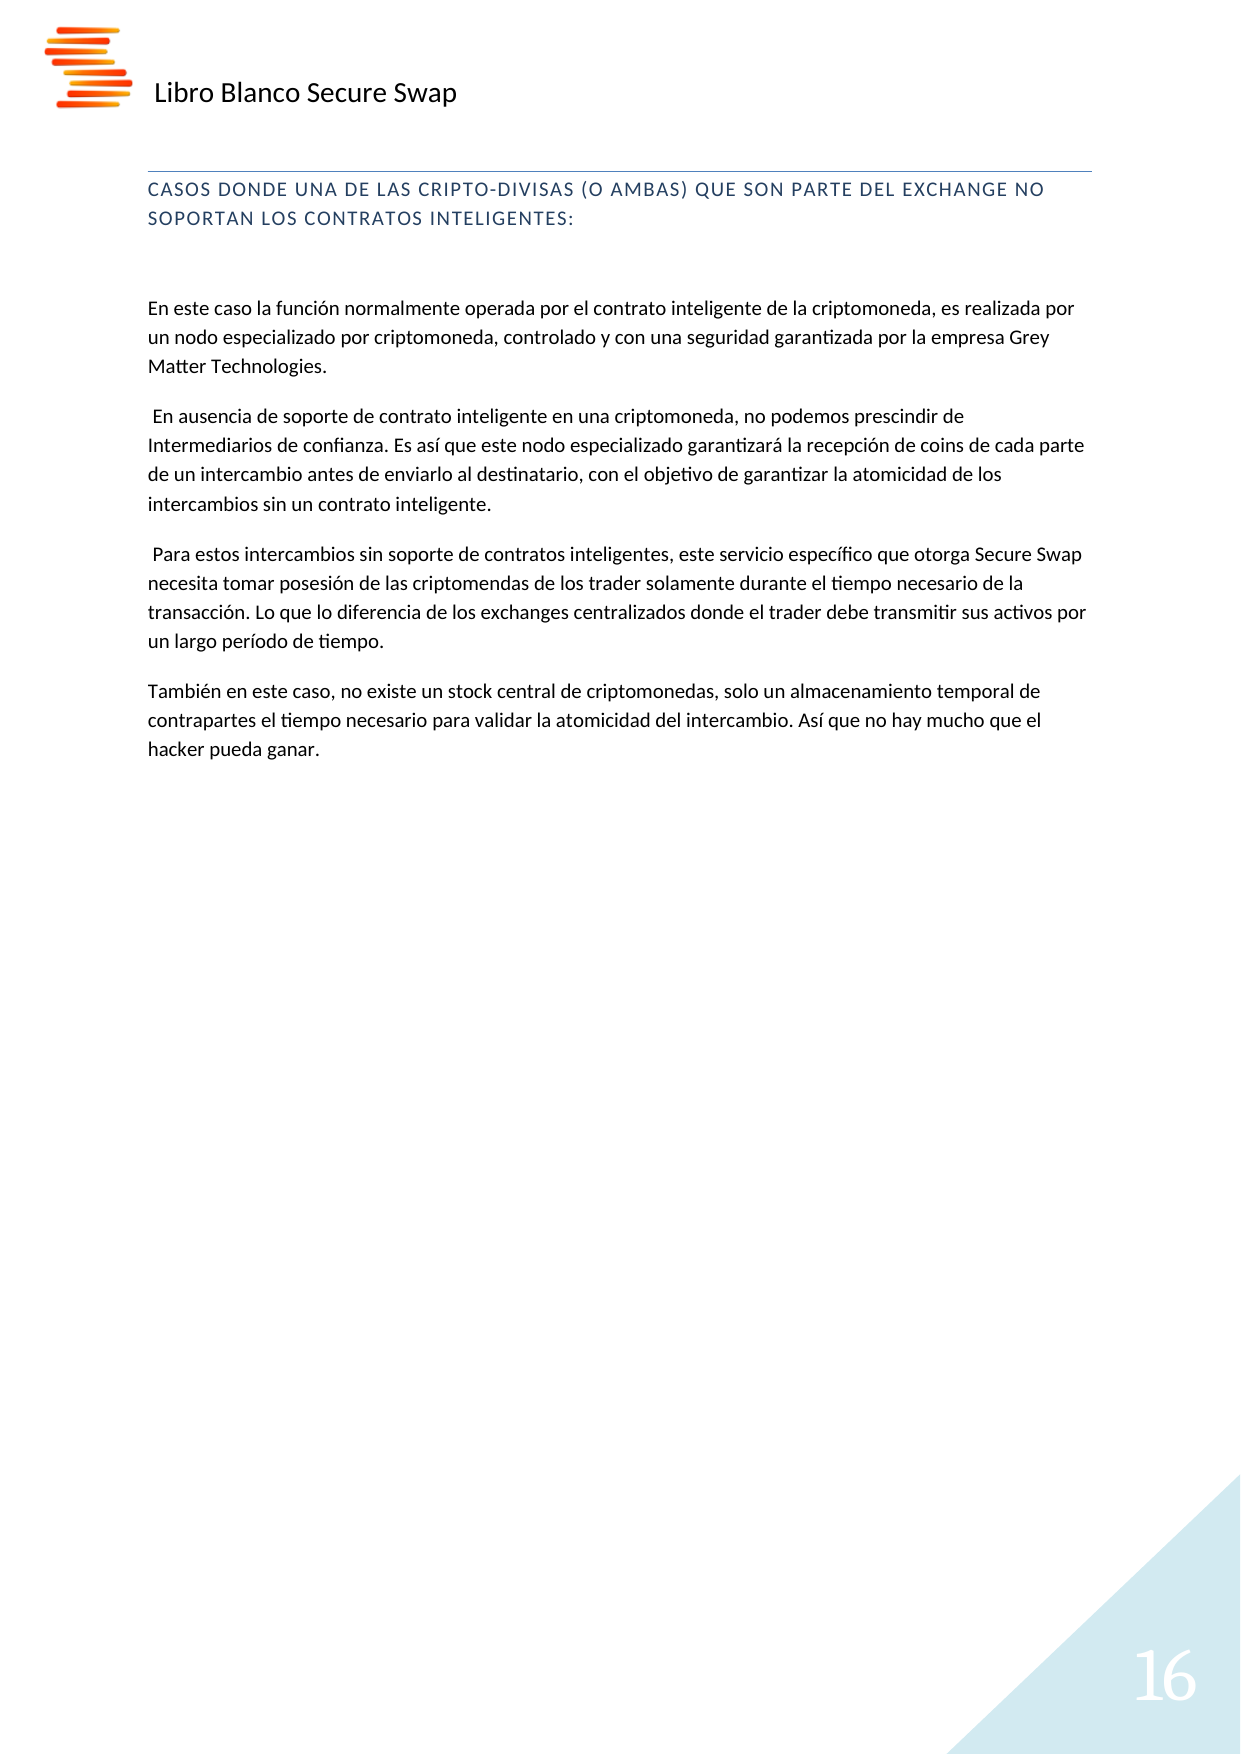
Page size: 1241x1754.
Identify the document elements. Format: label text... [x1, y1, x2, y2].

picture [44, 26, 133, 109]
text Para estos intercambios sin soporte de contratos inteligentes, este servicio específico que otorga Secure Swap necesita tomar posesión de las criptomendas de los trader solamente durante el tiempo necesario de la transacción. Lo que lo diferencia de los exchanges centralizados donde el trader debe transmitir sus activos por un largo período de tiempo. [148, 541, 1092, 654]
text En ausencia de soporte de contrato inteligente en una criptomoneda, no podemos prescindir de Intermediarios de confianza. Es así que este nodo especializado garantizará la recepción de coins de cada parte de un intercambio antes de enviarlo al destinatario, con el objetivo de garantizar la atomicidad de los intercambios sin un contrato inteligente. [148, 403, 1092, 516]
text En este caso la función normalmente operada por el contrato inteligente de la criptomoneda, es realizada por un nodo especializado por criptomoneda, controlado y con una seguridad garantizada por la empresa Grey Matter Technologies. [148, 295, 1092, 379]
subtitle CASOs donde UNA DE LAS CRIPTO-DIVISAS (O AMBAS) QUE sOn PARTE DEL exchange NO Soportan LOS CONTRATOS INTELIGENTES: [148, 172, 1092, 231]
text También en este caso, no existe un stock central de criptomonedas, solo un almacenamiento temporal de contrapartes el tiempo necesario para validar la atomicidad del intercambio. Así que no hay mucho que el hacker pueda ganar. [148, 678, 1092, 762]
